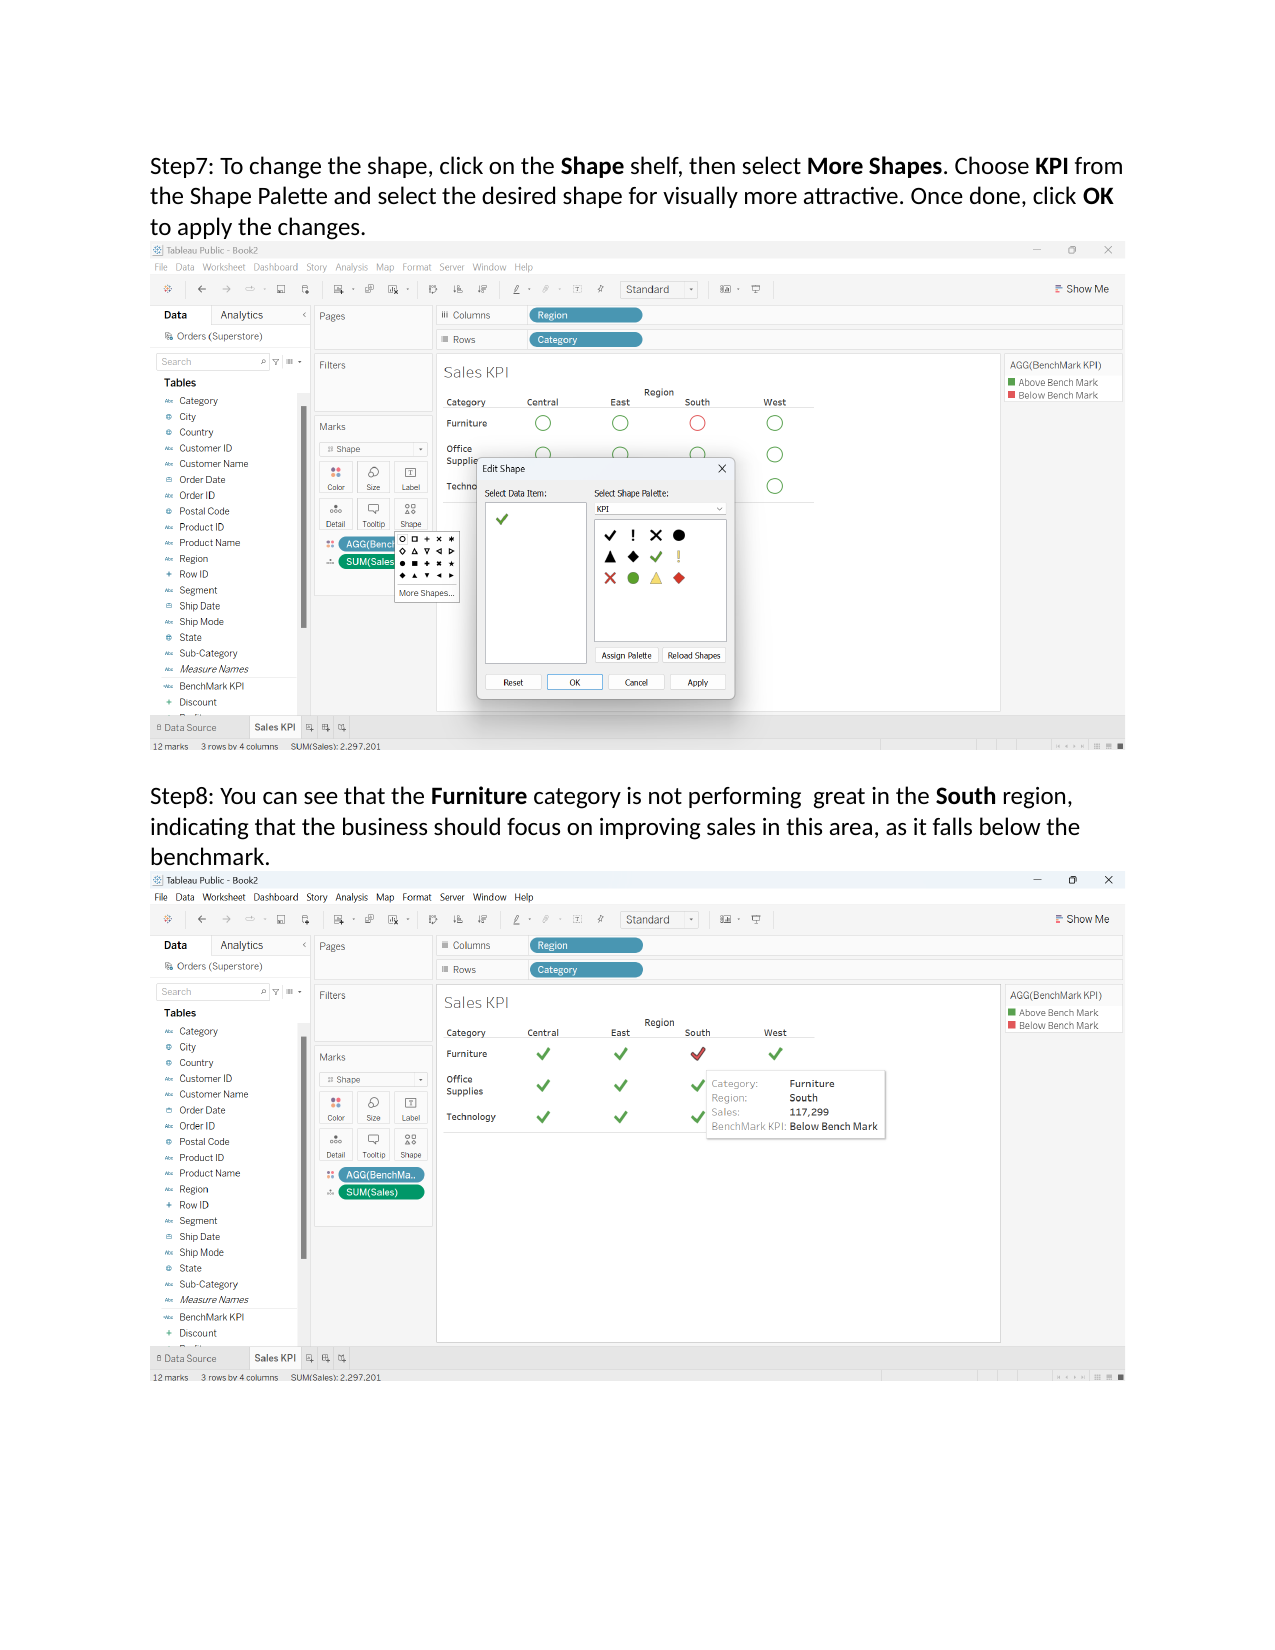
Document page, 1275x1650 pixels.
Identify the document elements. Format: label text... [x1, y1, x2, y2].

text Step7: To change the shape, click on the Shape shelf, then select More Shapes. Choose KPI from the Shape Palette and select the desired shape for visually more attractive. Once done, click OK to apply the changes. [150, 150, 1125, 241]
text Step8: You can see that the Furniture category is not performing great in the South region, indicating that the business should focus on improving sales in this area, as it falls below the benchmark. [150, 780, 1125, 871]
picture [150, 871, 1125, 1381]
picture [150, 241, 1125, 750]
